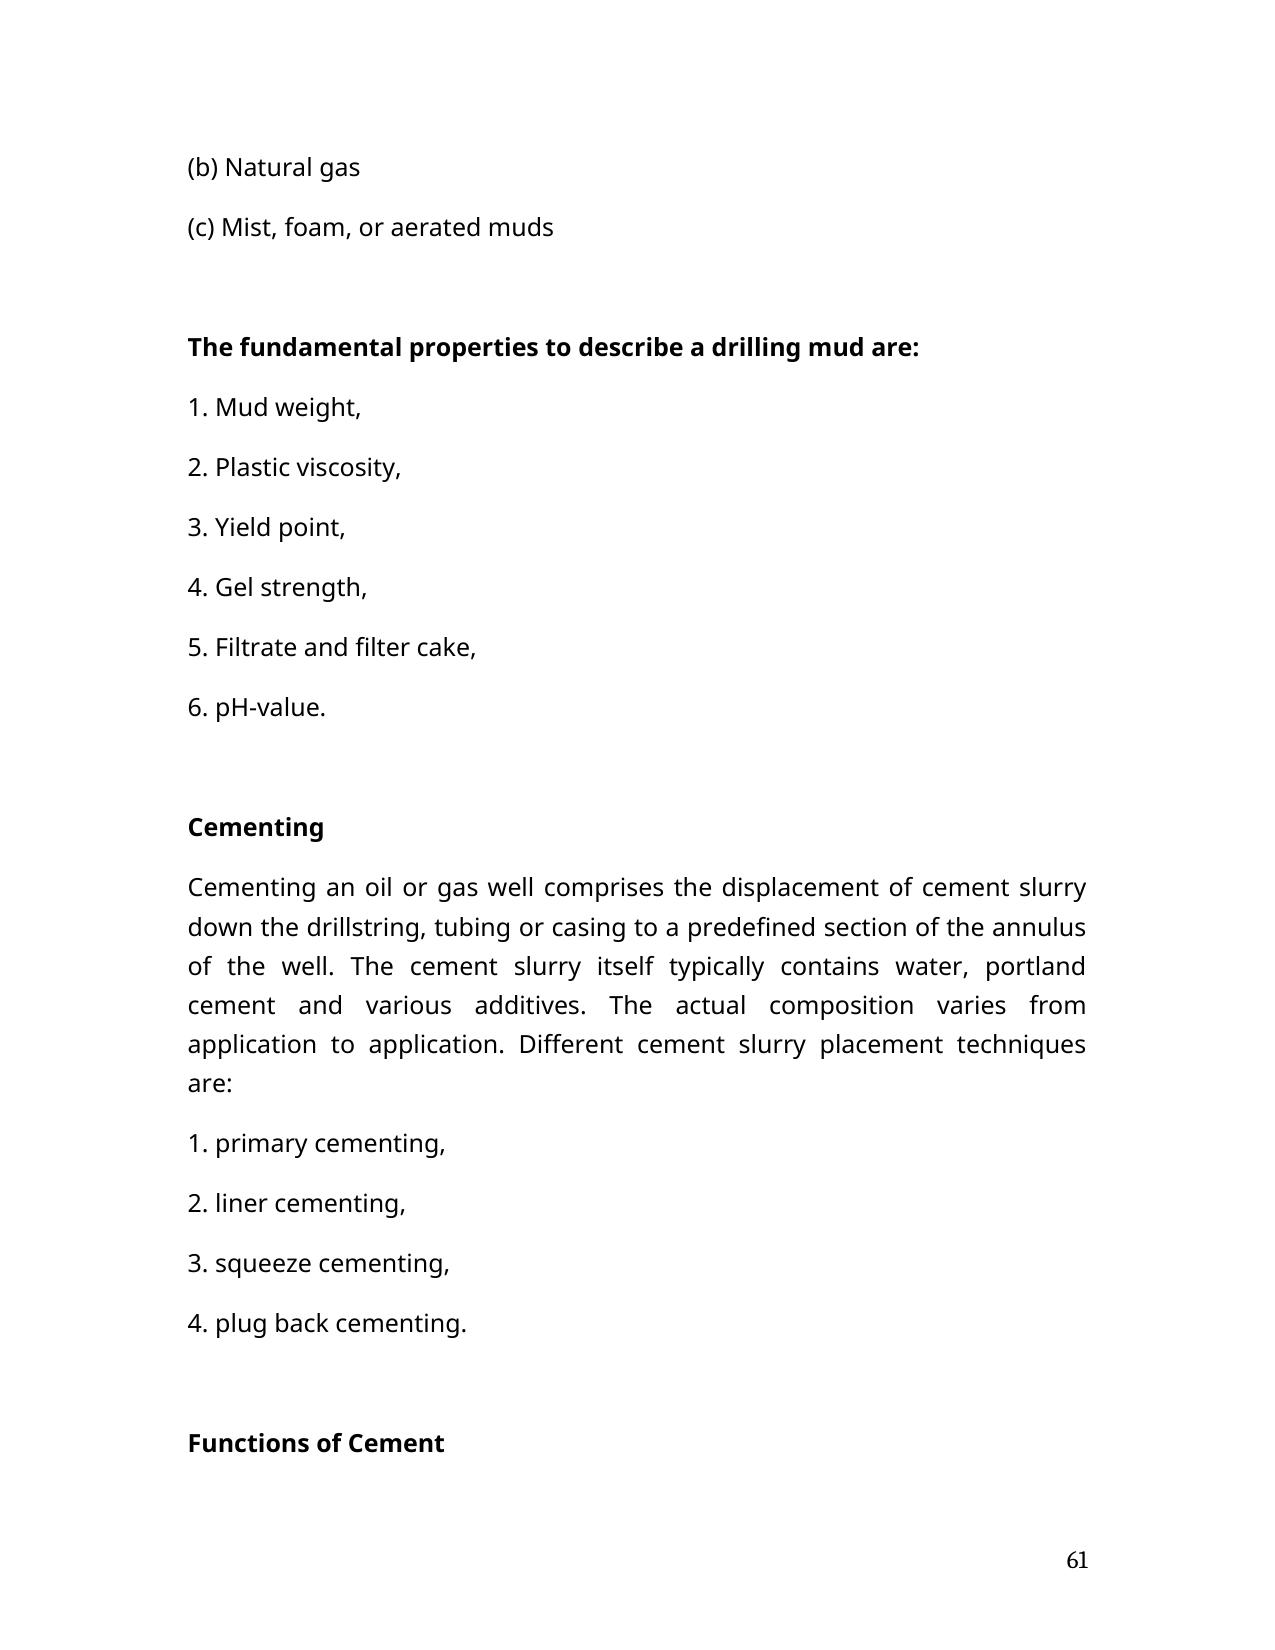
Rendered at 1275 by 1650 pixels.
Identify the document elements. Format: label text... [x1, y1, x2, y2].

text (b) Natural gas [187, 150, 1087, 184]
text 1. primary cementing, [187, 1126, 1087, 1160]
text Cementing [187, 810, 1087, 844]
text Cementing an oil or gas well comprises the displacement of cement slurry down the drillstring, tubing or casing to a predefined section of the annulus of the well. The cement slurry itself typically contains water, portland cement and various additives. The actual composition varies from application to application. Different cement slurry placement techniques are: [187, 870, 1087, 1100]
text Functions of Cement [187, 1426, 1087, 1460]
text 3. squeeze cementing, [187, 1246, 1087, 1280]
text 3. Yield point, [187, 510, 1087, 544]
text 6. pH-value. [187, 690, 1087, 724]
text 5. Filtrate and filter cake, [187, 630, 1087, 664]
text 1. Mud weight, [187, 390, 1087, 424]
text The fundamental properties to describe a drilling mud are: [187, 330, 1087, 364]
text 2. Plastic viscosity, [187, 450, 1087, 484]
text (c) Mist, foam, or aerated muds [187, 210, 1087, 244]
text 4. plug back cementing. [187, 1306, 1087, 1340]
text 4. Gel strength, [187, 570, 1087, 604]
text 2. liner cementing, [187, 1186, 1087, 1220]
